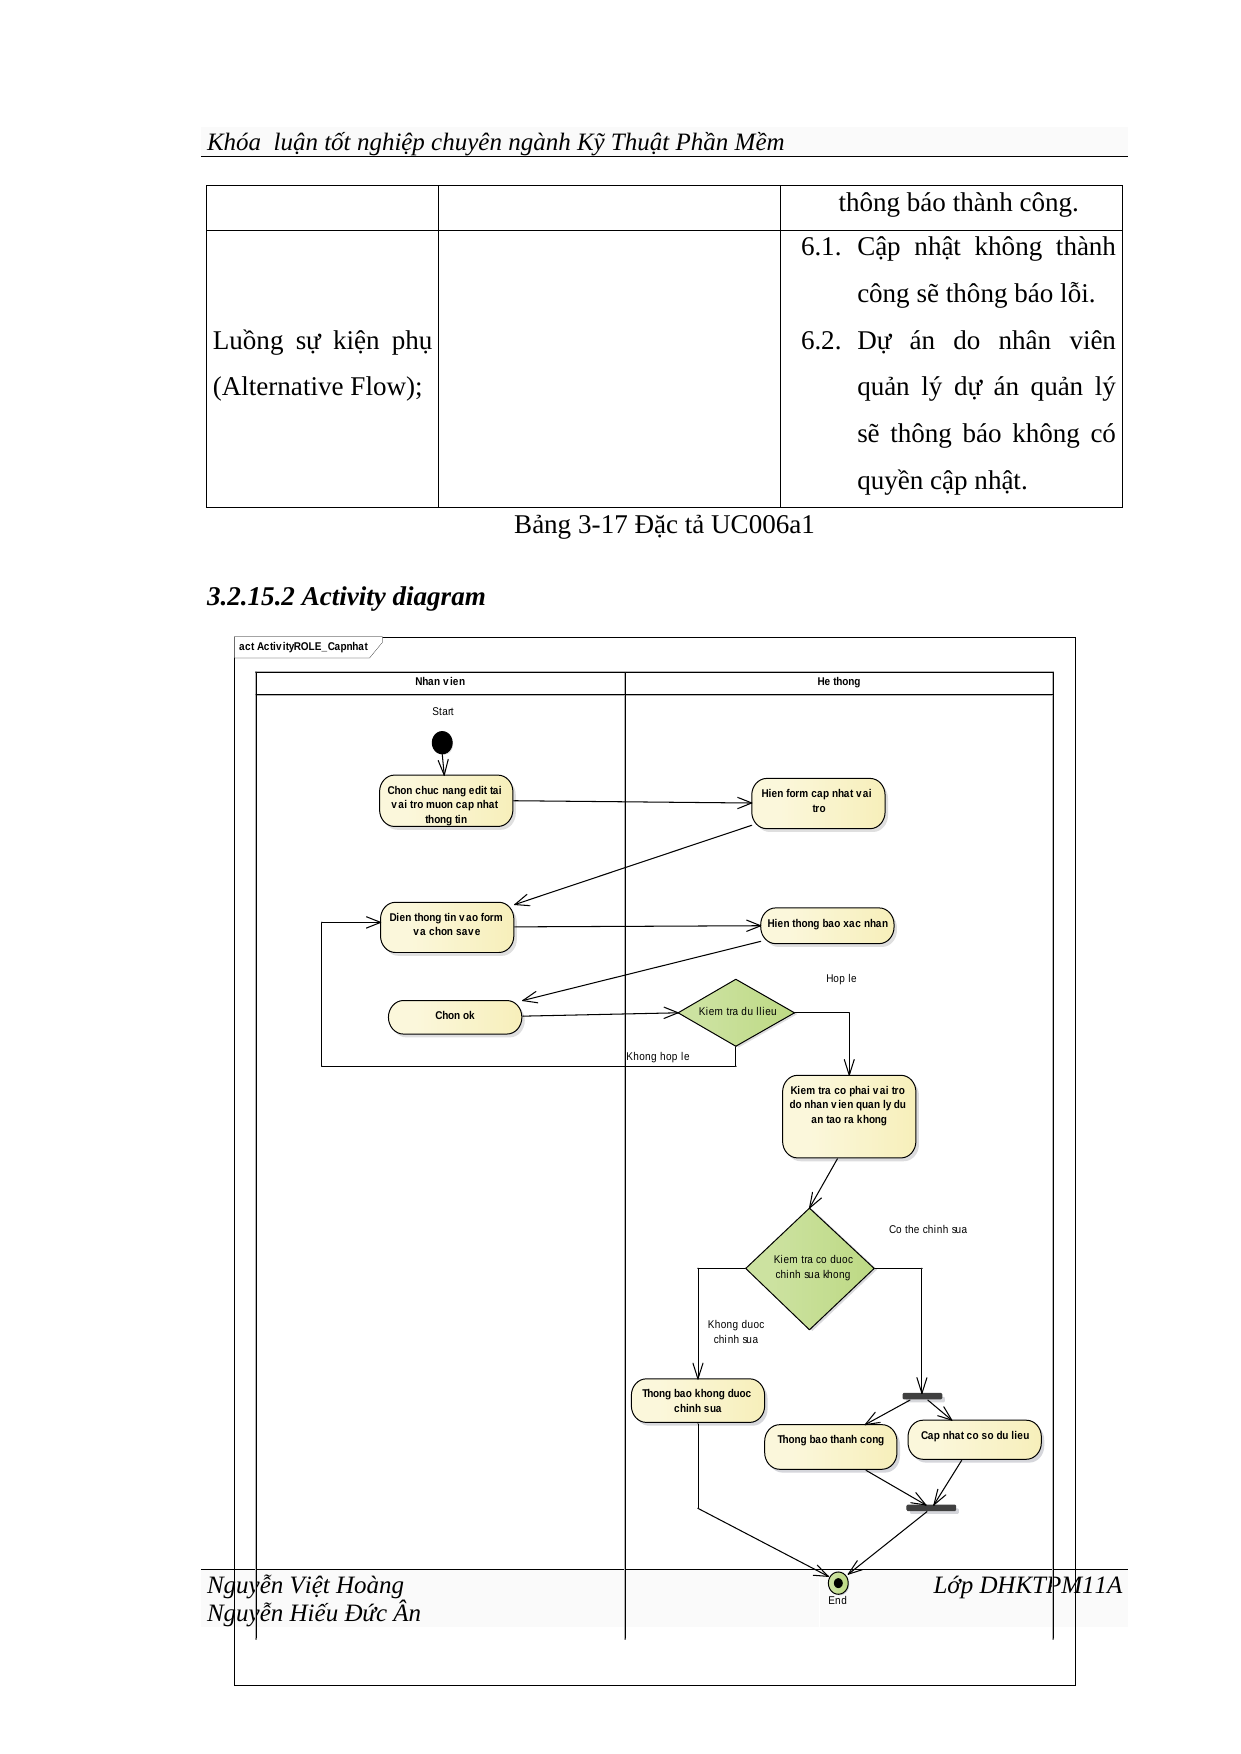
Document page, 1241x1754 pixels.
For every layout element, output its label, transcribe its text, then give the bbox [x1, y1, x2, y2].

table_cell Luồng sự kiện phụ (Alternative Flow); [207, 231, 438, 507]
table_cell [781, 186, 1122, 229]
text Bảng 3-17 Đặc tả UC006a1 [514, 508, 815, 539]
table_cell Cập nhật không thành công sẽ thông báo lỗi. Dự án do nhân viên quản lý dự án quản lý sẽ thông báo không có quyền cập nhật. [781, 231, 1122, 507]
table_cell [439, 231, 780, 507]
table_cell [439, 186, 780, 229]
subtitle Activity diagram [207, 580, 1122, 611]
